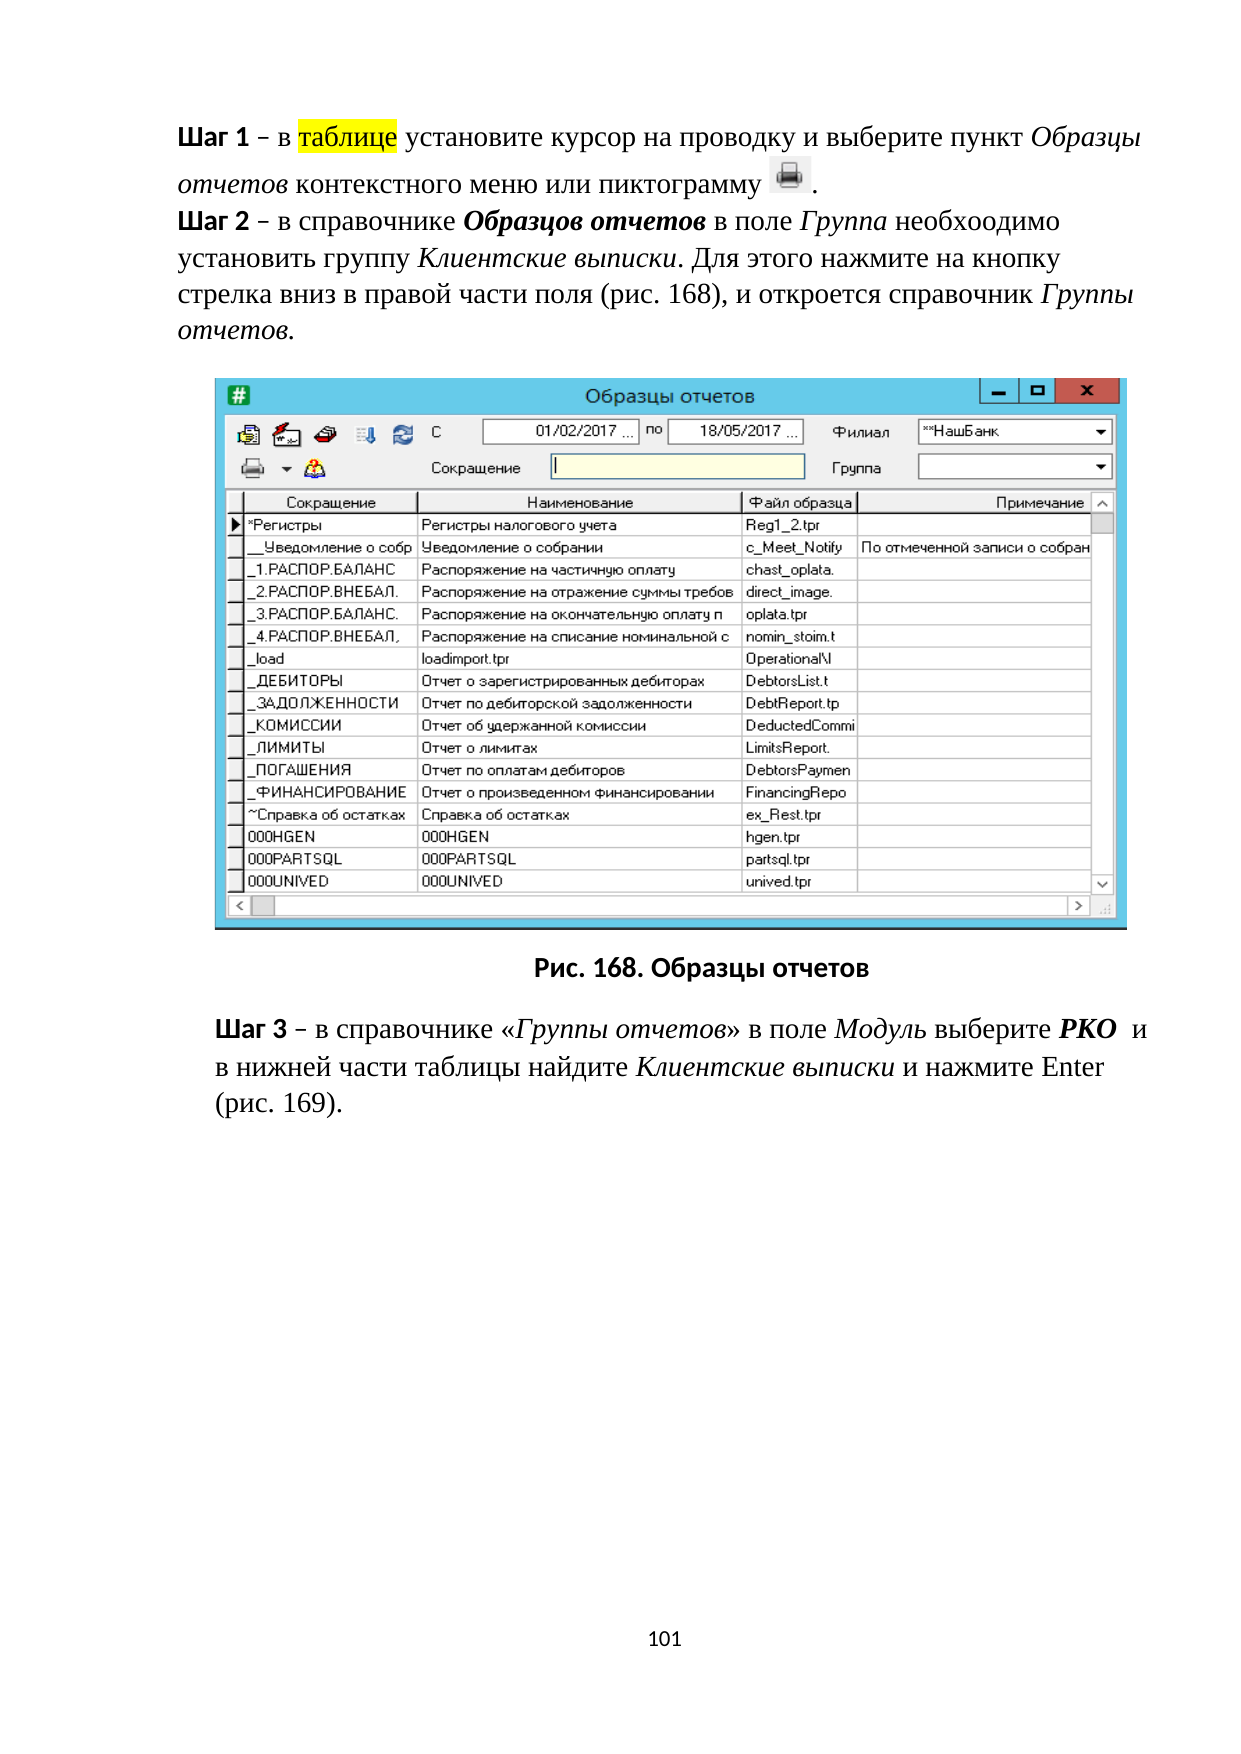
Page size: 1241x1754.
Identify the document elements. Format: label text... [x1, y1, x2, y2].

list Рис. 168. Образцы отчетов [252, 949, 1152, 984]
picture [214, 378, 1127, 930]
text Шаг 1 – в таблице установите курсор на проводку и выберите пункт Образцы отчетов контекстного меню или пиктограмму . [177, 118, 1152, 199]
picture [769, 156, 812, 193]
text Шаг 3 – в справочнике «Группы отчетов» в поле Модуль выберите РКО и в нижней части таблицы найдите Клиентские выписки и нажмите Enter (рис. 169). [215, 1011, 1152, 1118]
text Шаг 2 – в справочнике Образцов отчетов в поле Группа необхоодимо установить группу Клиентские выписки. Для этого нажмите на кнопку стрелка вниз в правой части поля (рис. 168), и откроется справочник Группы отчетов. [177, 202, 1152, 346]
